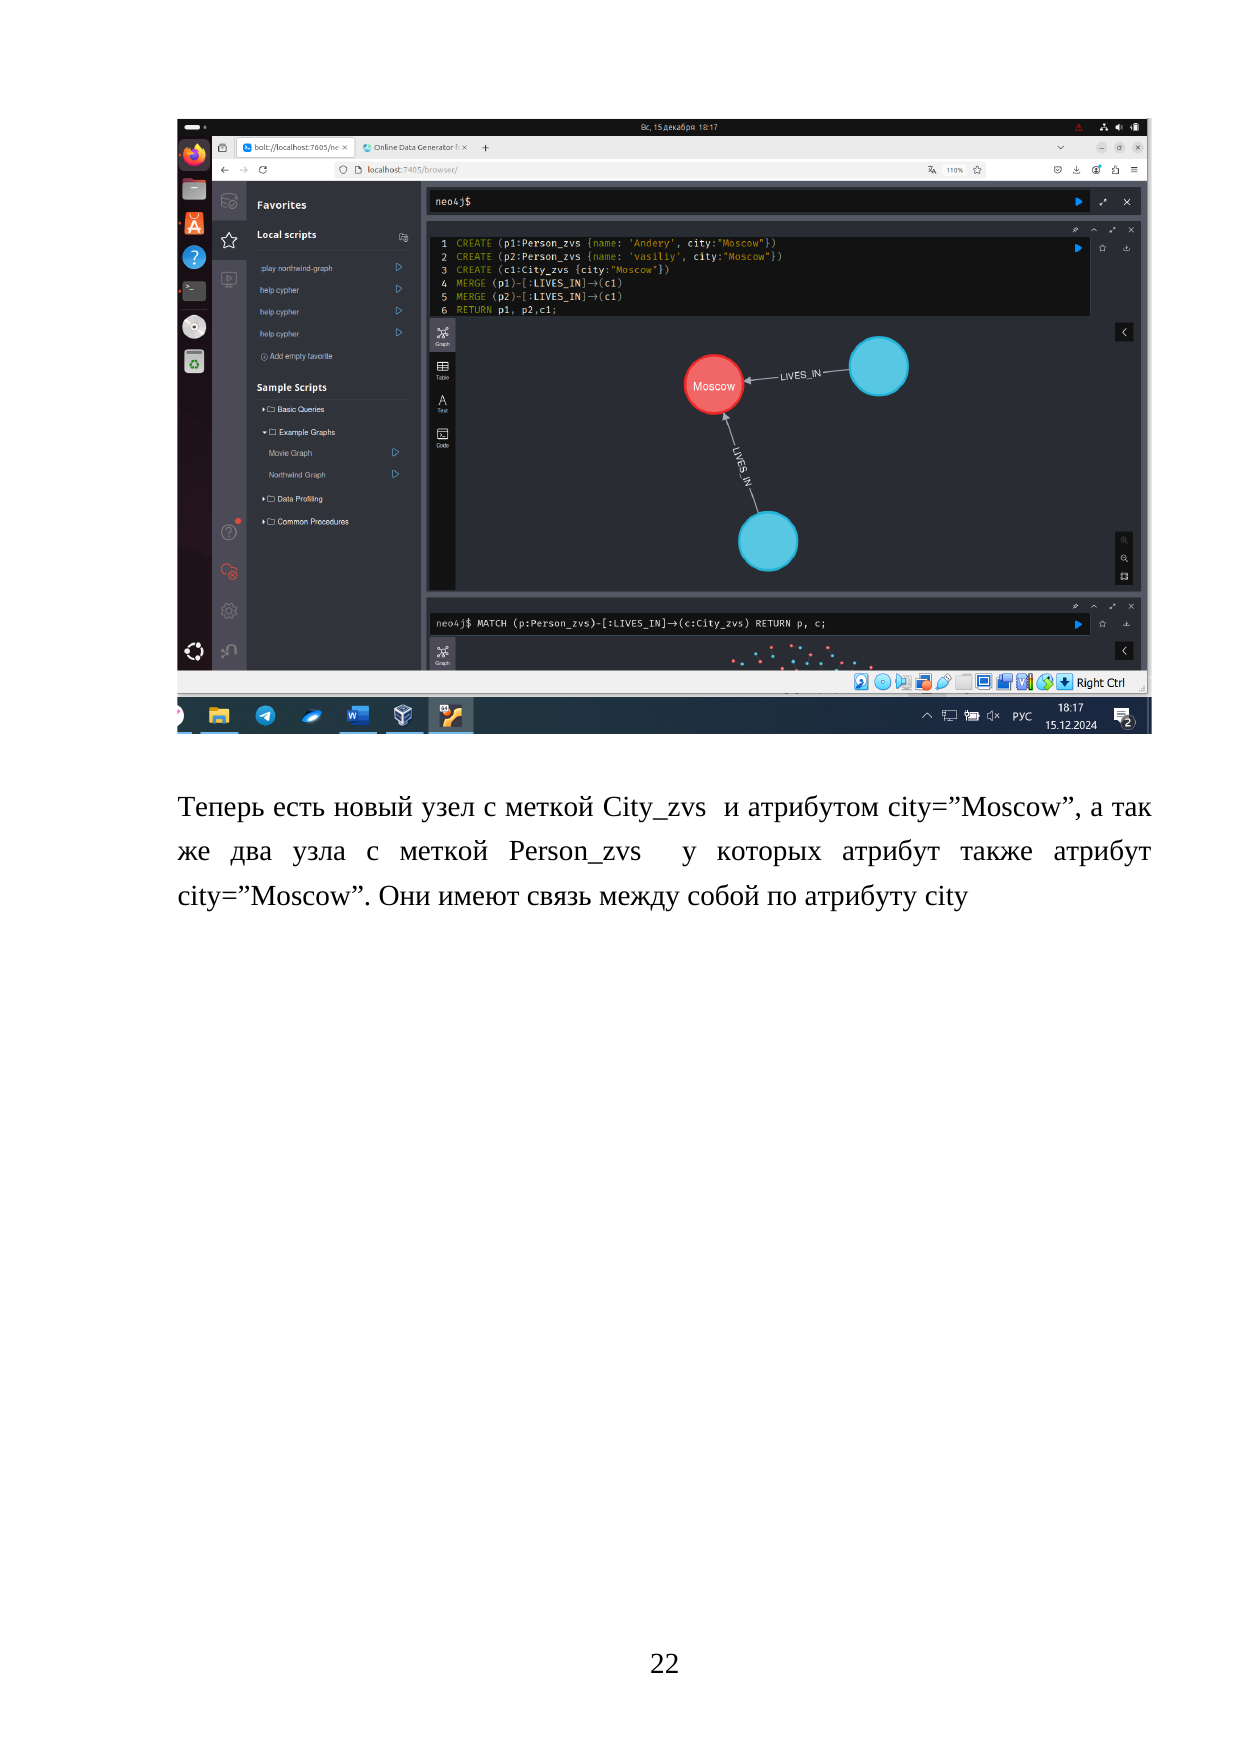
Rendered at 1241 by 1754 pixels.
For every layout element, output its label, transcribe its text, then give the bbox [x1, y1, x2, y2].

picture [177, 118, 1152, 734]
text Теперь есть новый узел с меткой City_zvs и атрибутом city=”Moscow”, а так же два узла с меткой Person_zvs у которых атрибут также атрибут city=”Moscow”. Они имеют связь между собой по атрибуту city [177, 789, 1152, 912]
